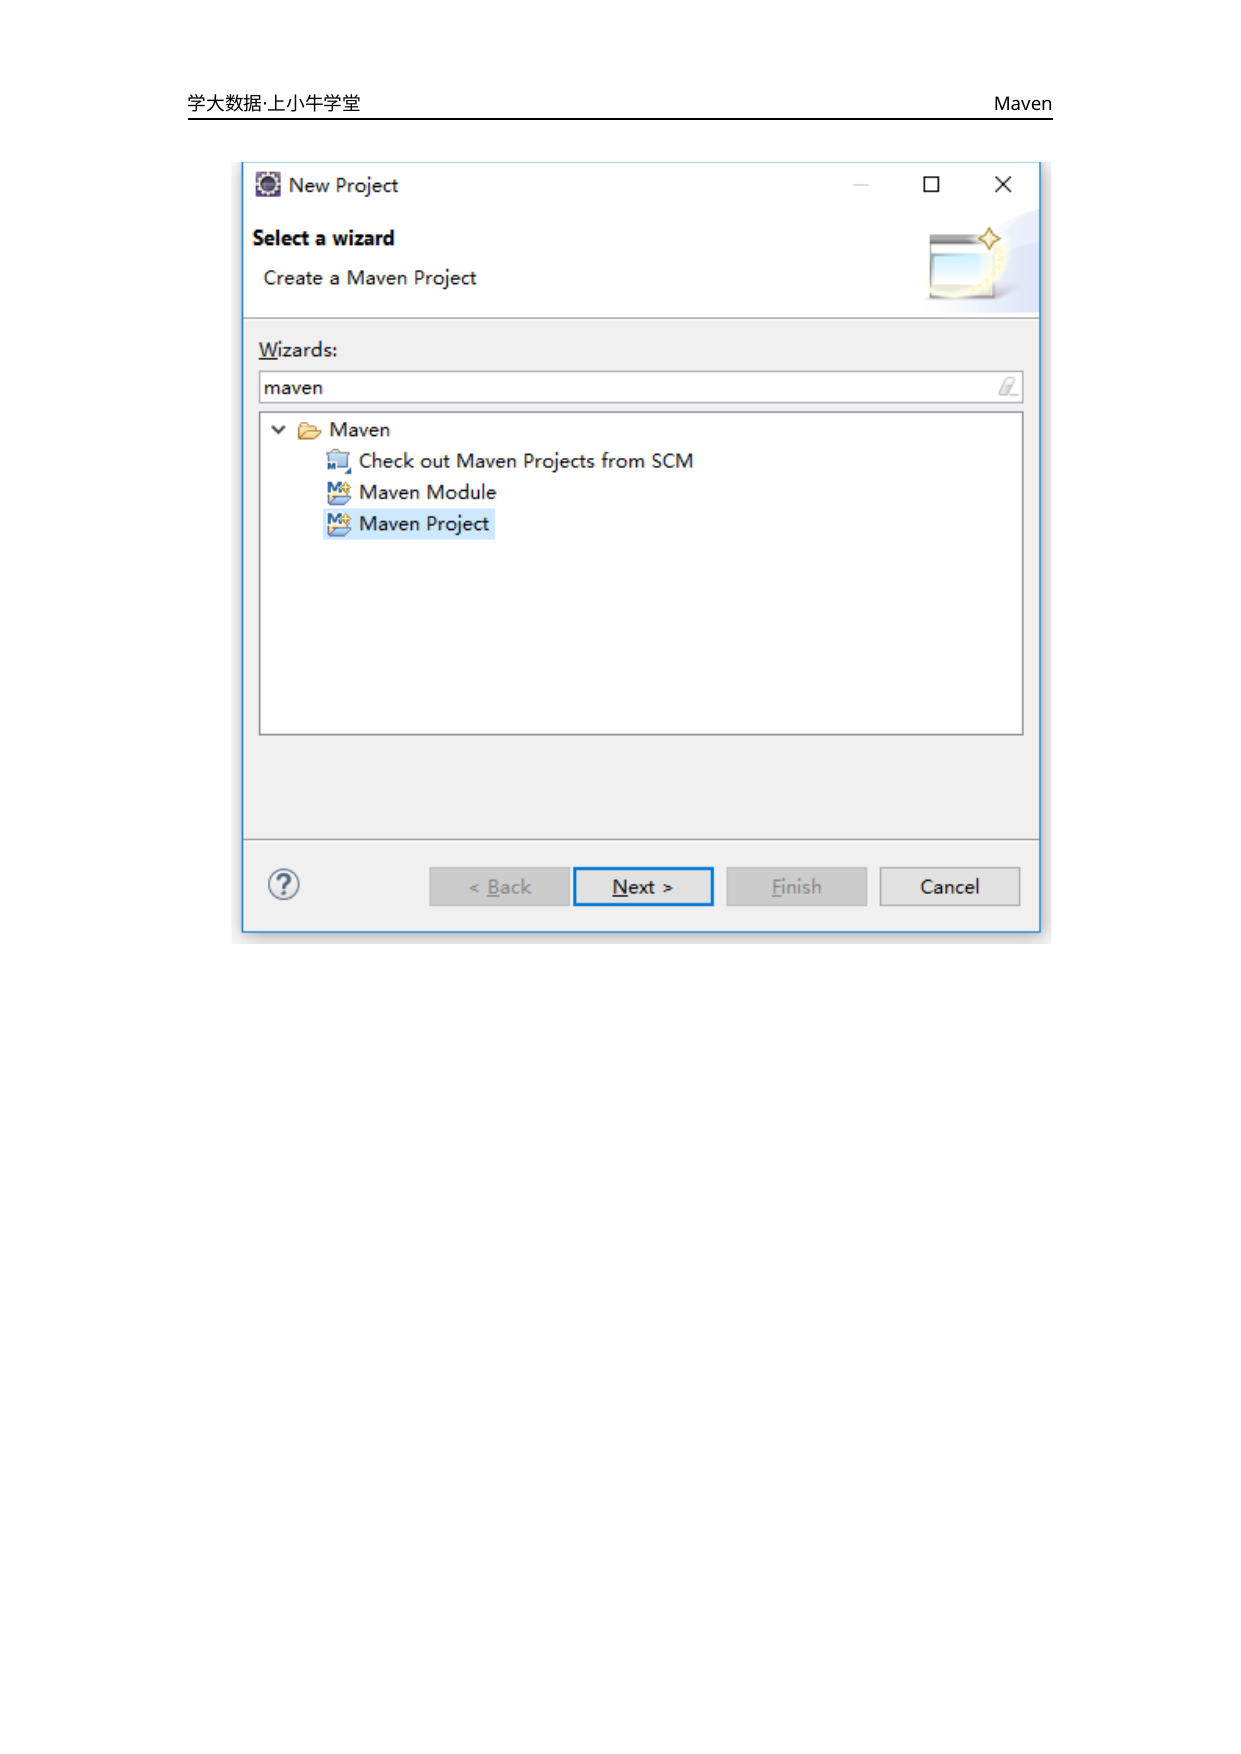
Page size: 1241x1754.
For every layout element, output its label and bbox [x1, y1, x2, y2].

picture [231, 162, 1052, 944]
